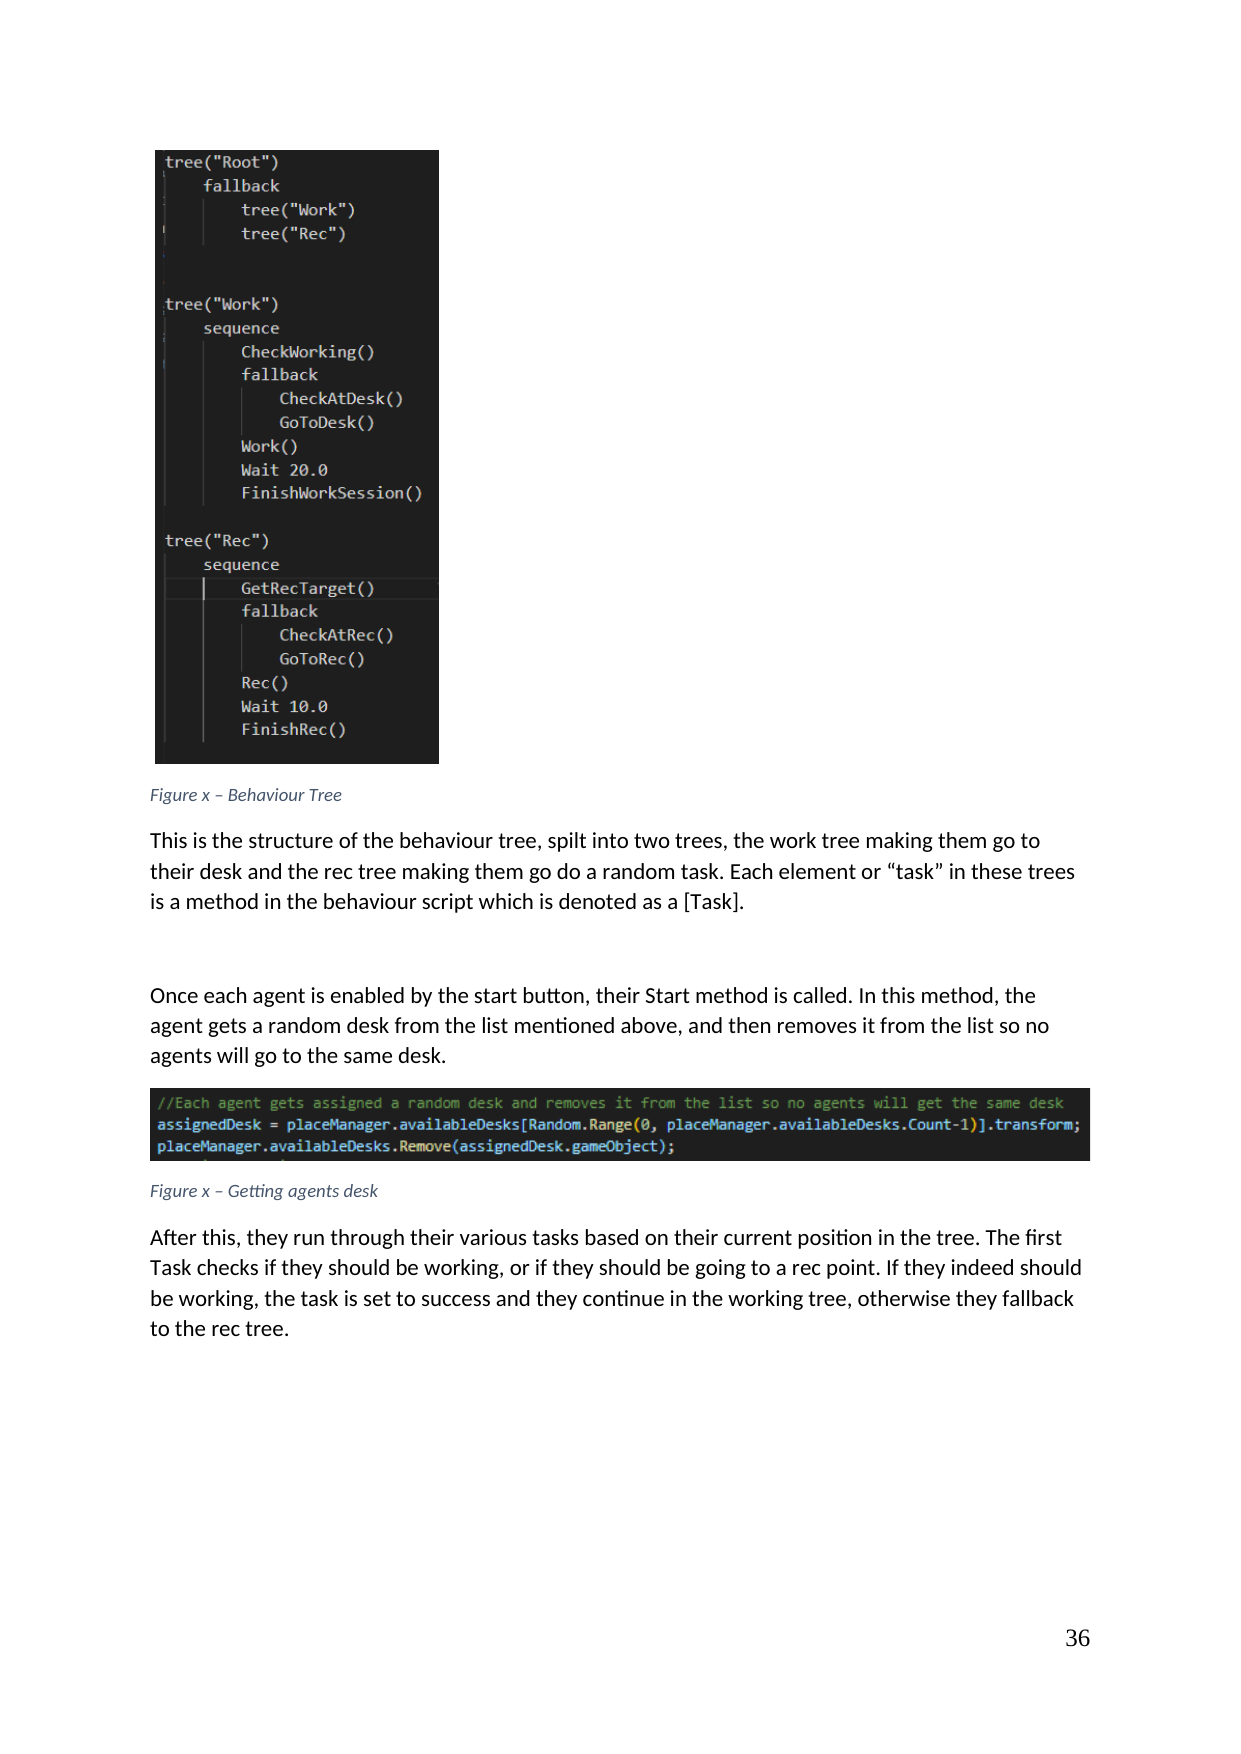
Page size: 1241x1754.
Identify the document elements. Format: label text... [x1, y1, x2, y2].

text This is the structure of the behaviour tree, spilt into two trees, the work tree making them go to their desk and the rec tree making them go do a random task. Each element or “task” in these trees is a method in the behaviour script which is denoted as a [Task]. [150, 827, 1090, 915]
text After this, they run through their various tasks based on their current position in the tree. The first Task checks if they should be working, or if they should be going to a rec point. If they indeed should be working, the task is set to success and they continue in the working tree, otherwise they fallback to the rec tree. [150, 1223, 1090, 1342]
text Figure x – Behaviour Tree [150, 783, 1090, 806]
picture [155, 150, 439, 764]
picture [150, 1088, 1091, 1161]
text Figure x – Getting agents desk [150, 1179, 1090, 1202]
text Once each agent is enabled by the start button, their Start method is called. In this method, the agent gets a random desk from the list mentioned above, and then removes it from the list so no agents will go to the same desk. [150, 981, 1090, 1069]
